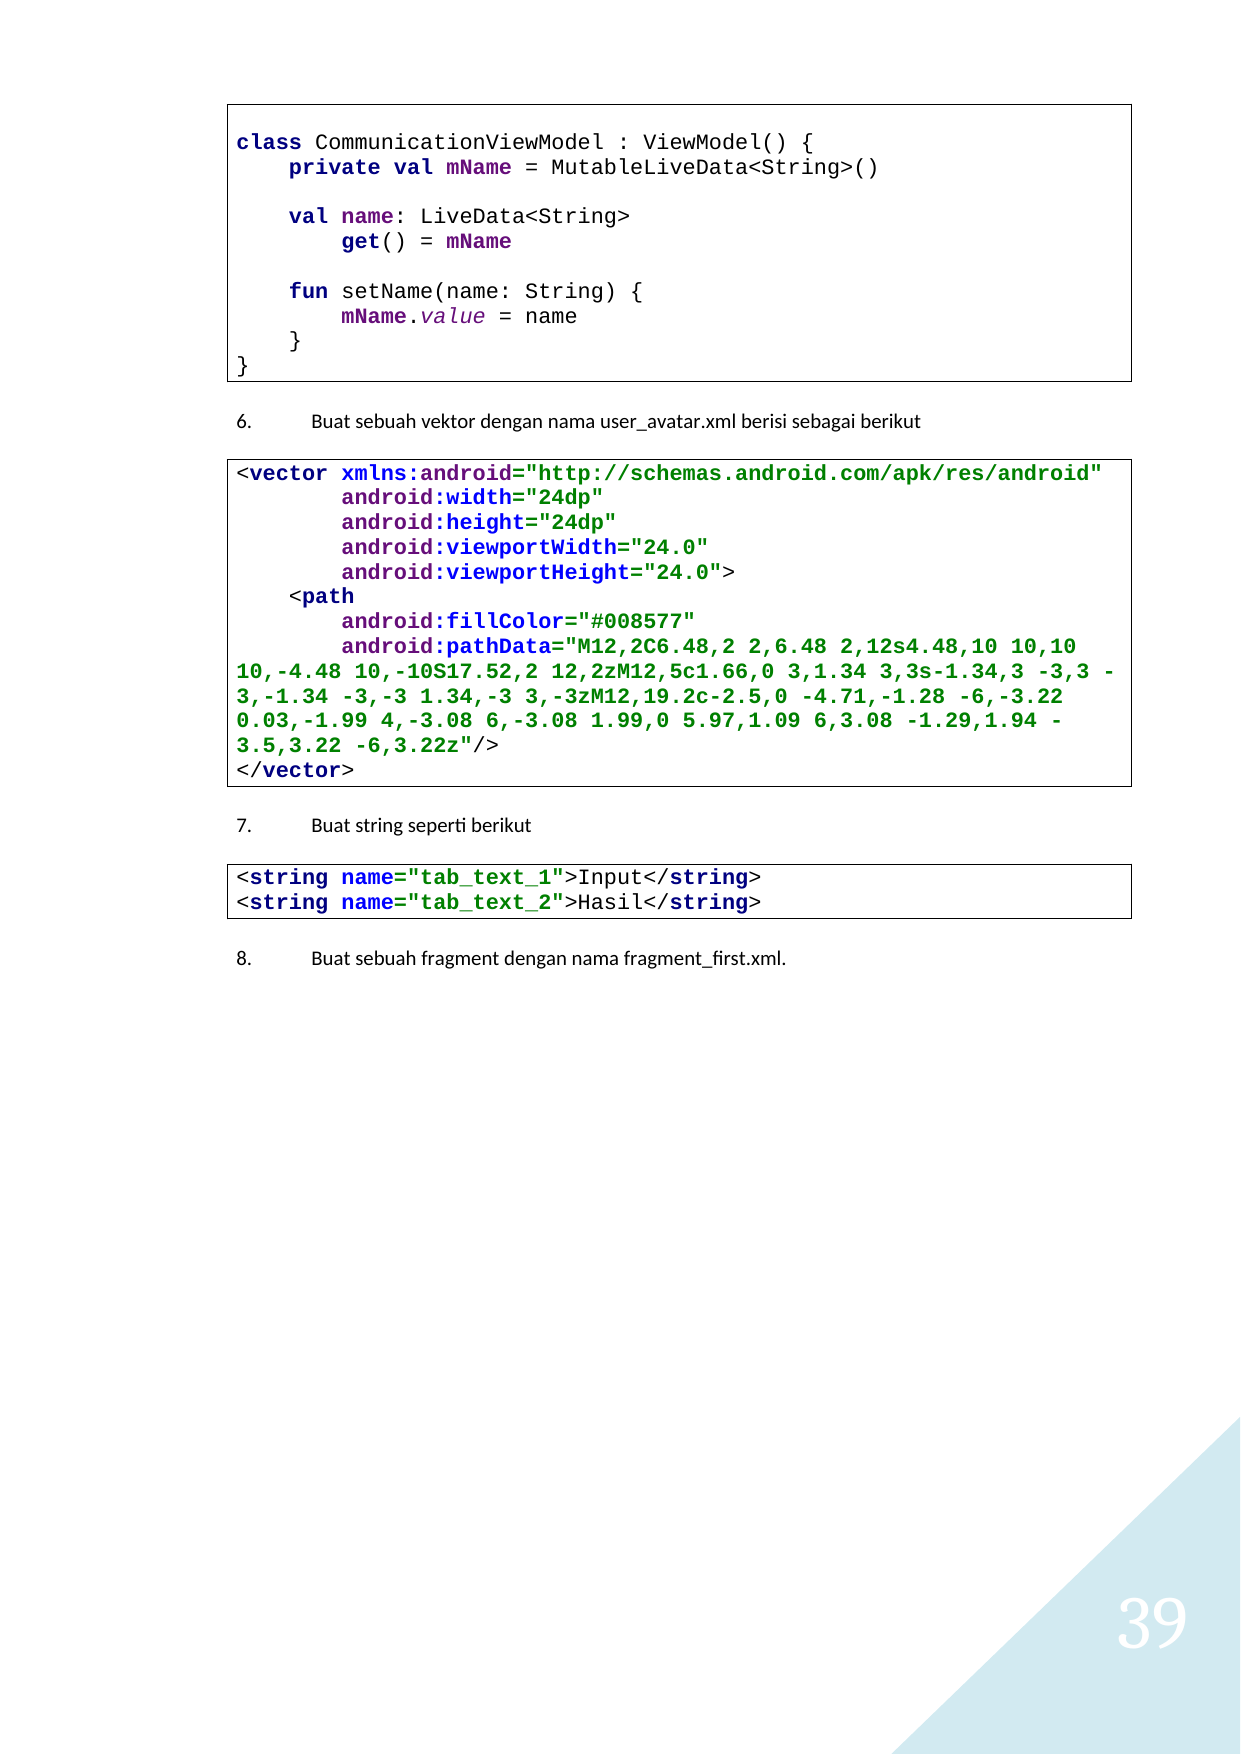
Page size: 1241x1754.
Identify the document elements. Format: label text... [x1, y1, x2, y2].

text <string name="tab_text_1">Input</string> <string name="tab_text_2">Hasil</string> [228, 865, 1131, 918]
list Buat sebuah vektor dengan nama user_avatar.xml berisi sebagai berikut [236, 408, 1122, 433]
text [228, 105, 1131, 381]
list Buat sebuah fragment dengan nama fragment_first.xml. [236, 945, 1122, 970]
text <vector xmlns:android="http://schemas.android.com/apk/res/android" android:width="24dp" android:height="24dp" android:viewportWidth="24.0" android:viewportHeight="24.0"> <path android:fillColor="#008577" android:pathData="M12,2C6.48,2 2,6.48 2,12s4.48,10 10,10 10,-4.48 10,-10S17.52,2 12,2zM12,5c1.66,0 3,1.34 3,3s-1.34,3 -3,3 -3,-1.34 -3,-3 1.34,-3 3,-3zM12,19.2c-2.5,0 -4.71,-1.28 -6,-3.22 0.03,-1.99 4,-3.08 6,-3.08 1.99,0 5.97,1.09 6,3.08 -1.29,1.94 -3.5,3.22 -6,3.22z"/> </vector> [228, 460, 1131, 786]
list Buat string seperti berikut [236, 813, 1122, 838]
